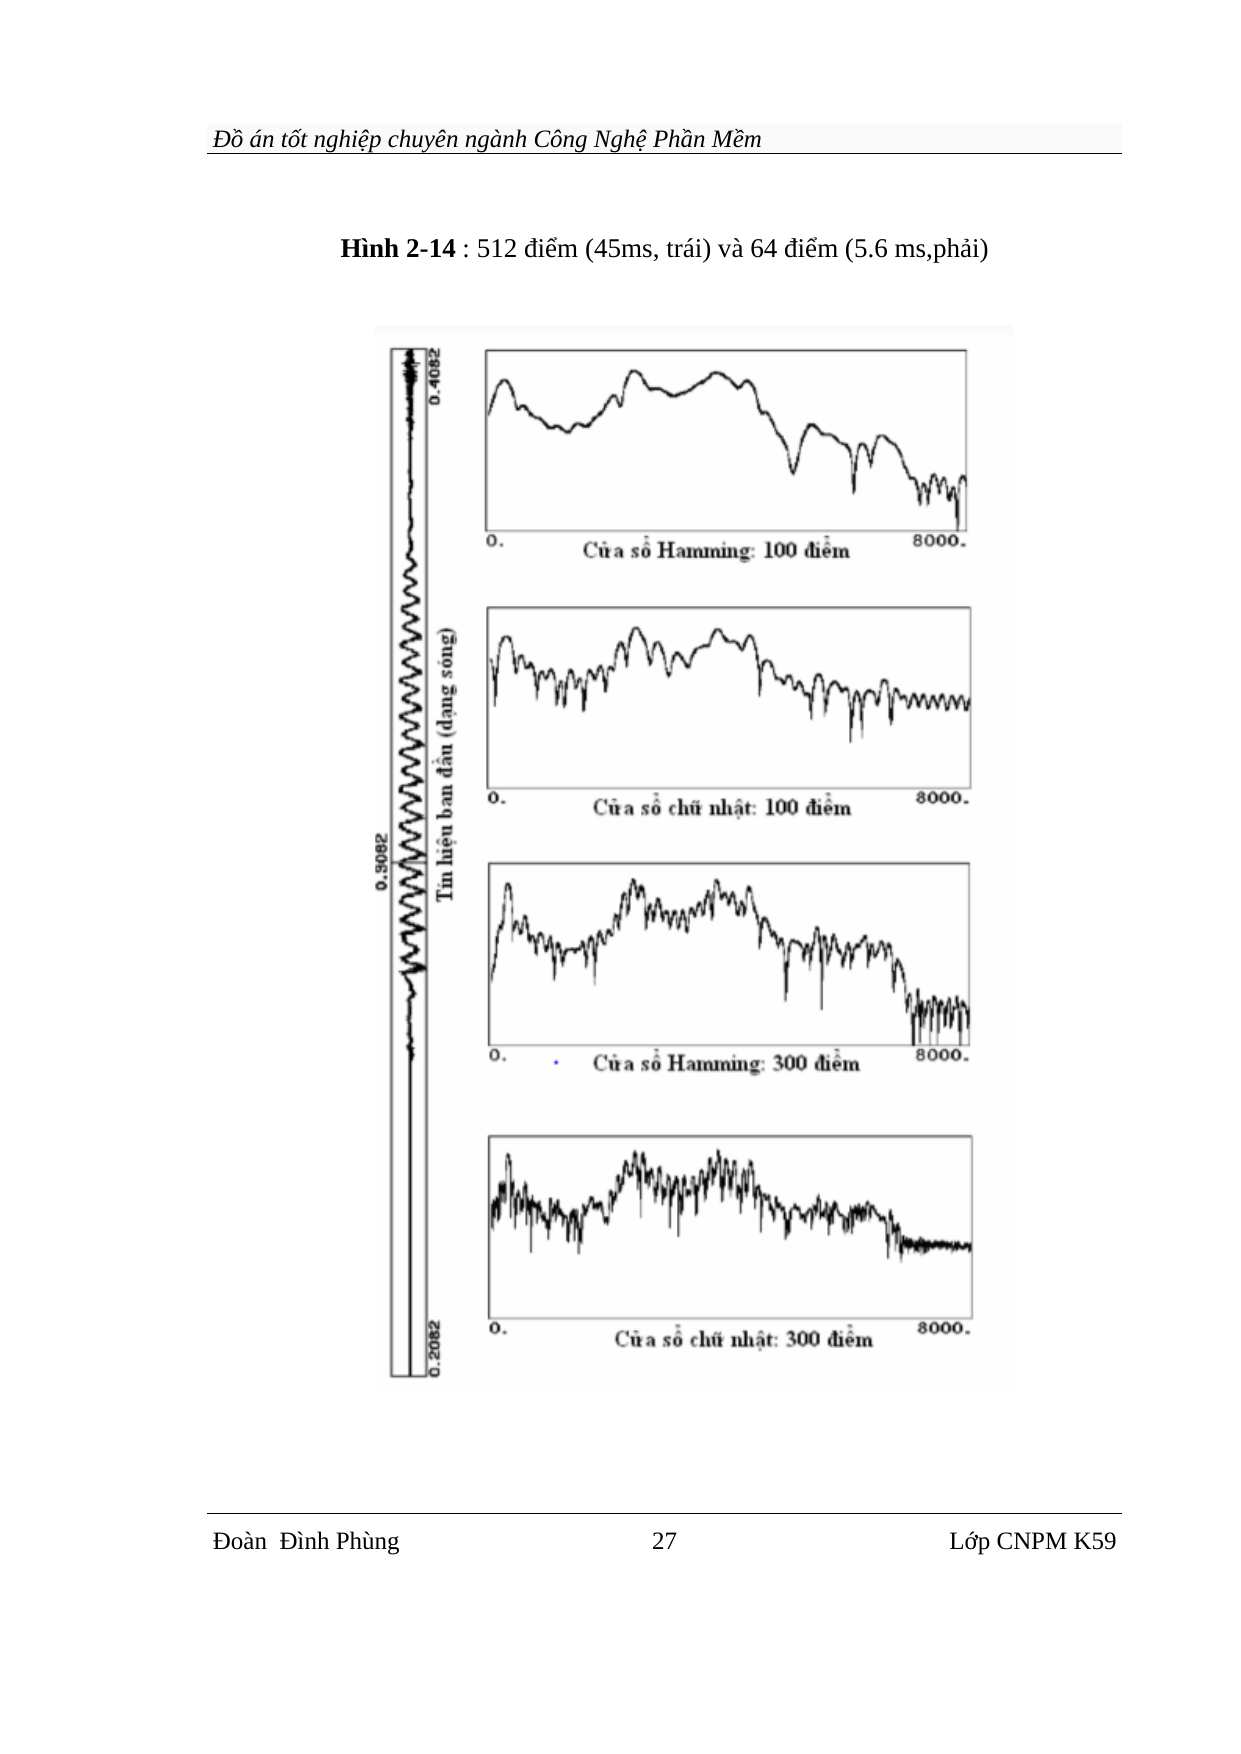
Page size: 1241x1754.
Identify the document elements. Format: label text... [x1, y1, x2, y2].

picture [374, 325, 1014, 1398]
